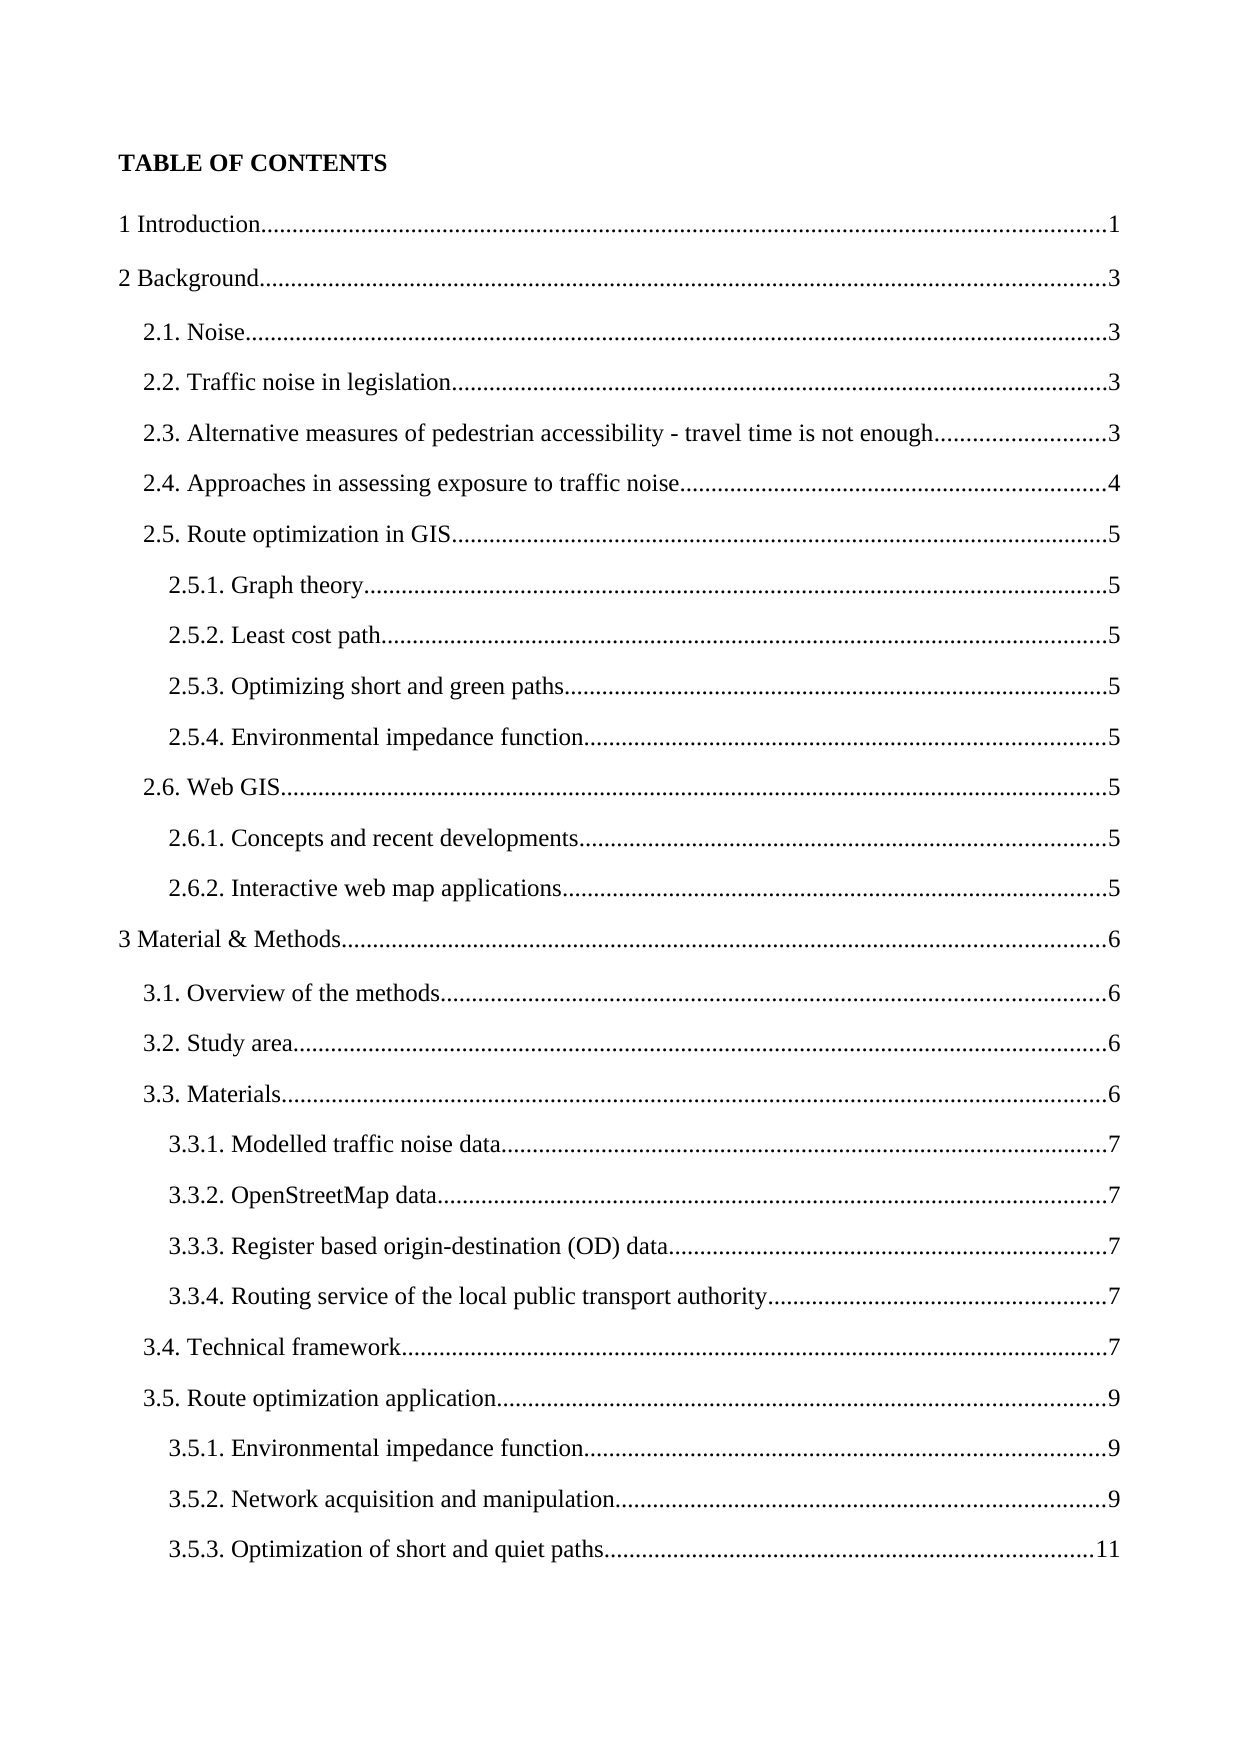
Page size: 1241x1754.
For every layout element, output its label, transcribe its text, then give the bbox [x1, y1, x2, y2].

text 2.2. Traffic noise in legislation 3 [143, 367, 1122, 396]
text 2.3. Alternative measures of pedestrian accessibility - travel time is not enough 3 [143, 418, 1122, 447]
text 3.2. Study area 6 [143, 1028, 1122, 1057]
text 2.5.3. Optimizing short and green paths 5 [168, 671, 1122, 700]
text 2.6.2. Interactive web map applications 5 [168, 873, 1122, 902]
text 2.5.1. Graph theory 5 [168, 570, 1122, 598]
text 3.5.3. Optimization of short and quiet paths 11 [168, 1534, 1122, 1563]
text 3.3. Materials 6 [143, 1079, 1122, 1108]
text 3.3.3. Register based origin-destination (OD) data 7 [168, 1231, 1122, 1259]
text 2.5.4. Environmental impedance function 5 [168, 722, 1122, 750]
text 2.4. Approaches in assessing exposure to traffic noise 4 [143, 468, 1122, 497]
text 3.3.2. OpenStreetMap data 7 [168, 1180, 1122, 1209]
text 3.5. Route optimization application 9 [143, 1383, 1122, 1411]
text 2.5. Route optimization in GIS 5 [143, 519, 1122, 548]
text 3.1. Overview of the methods 6 [143, 978, 1122, 1006]
text 3.4. Technical framework 7 [143, 1332, 1122, 1361]
text 3.5.2. Network acquisition and manipulation 9 [168, 1484, 1122, 1513]
text 2.6.1. Concepts and recent developments 5 [168, 823, 1122, 852]
text 2.6. Web GIS 5 [143, 772, 1122, 801]
text 2 Background 3 [118, 263, 1122, 292]
title TABLE OF CONTENTS [118, 148, 1122, 176]
text 2.1. Noise 3 [143, 317, 1122, 345]
text 3.5.1. Environmental impedance function 9 [168, 1433, 1122, 1462]
text 3.3.1. Modelled traffic noise data 7 [168, 1129, 1122, 1158]
text 3.3.4. Routing service of the local public transport authority 7 [168, 1281, 1122, 1310]
text 1 Introduction 1 [118, 209, 1122, 238]
text 3 Material & Methods 6 [118, 924, 1122, 953]
text 2.5.2. Least cost path 5 [168, 620, 1122, 649]
